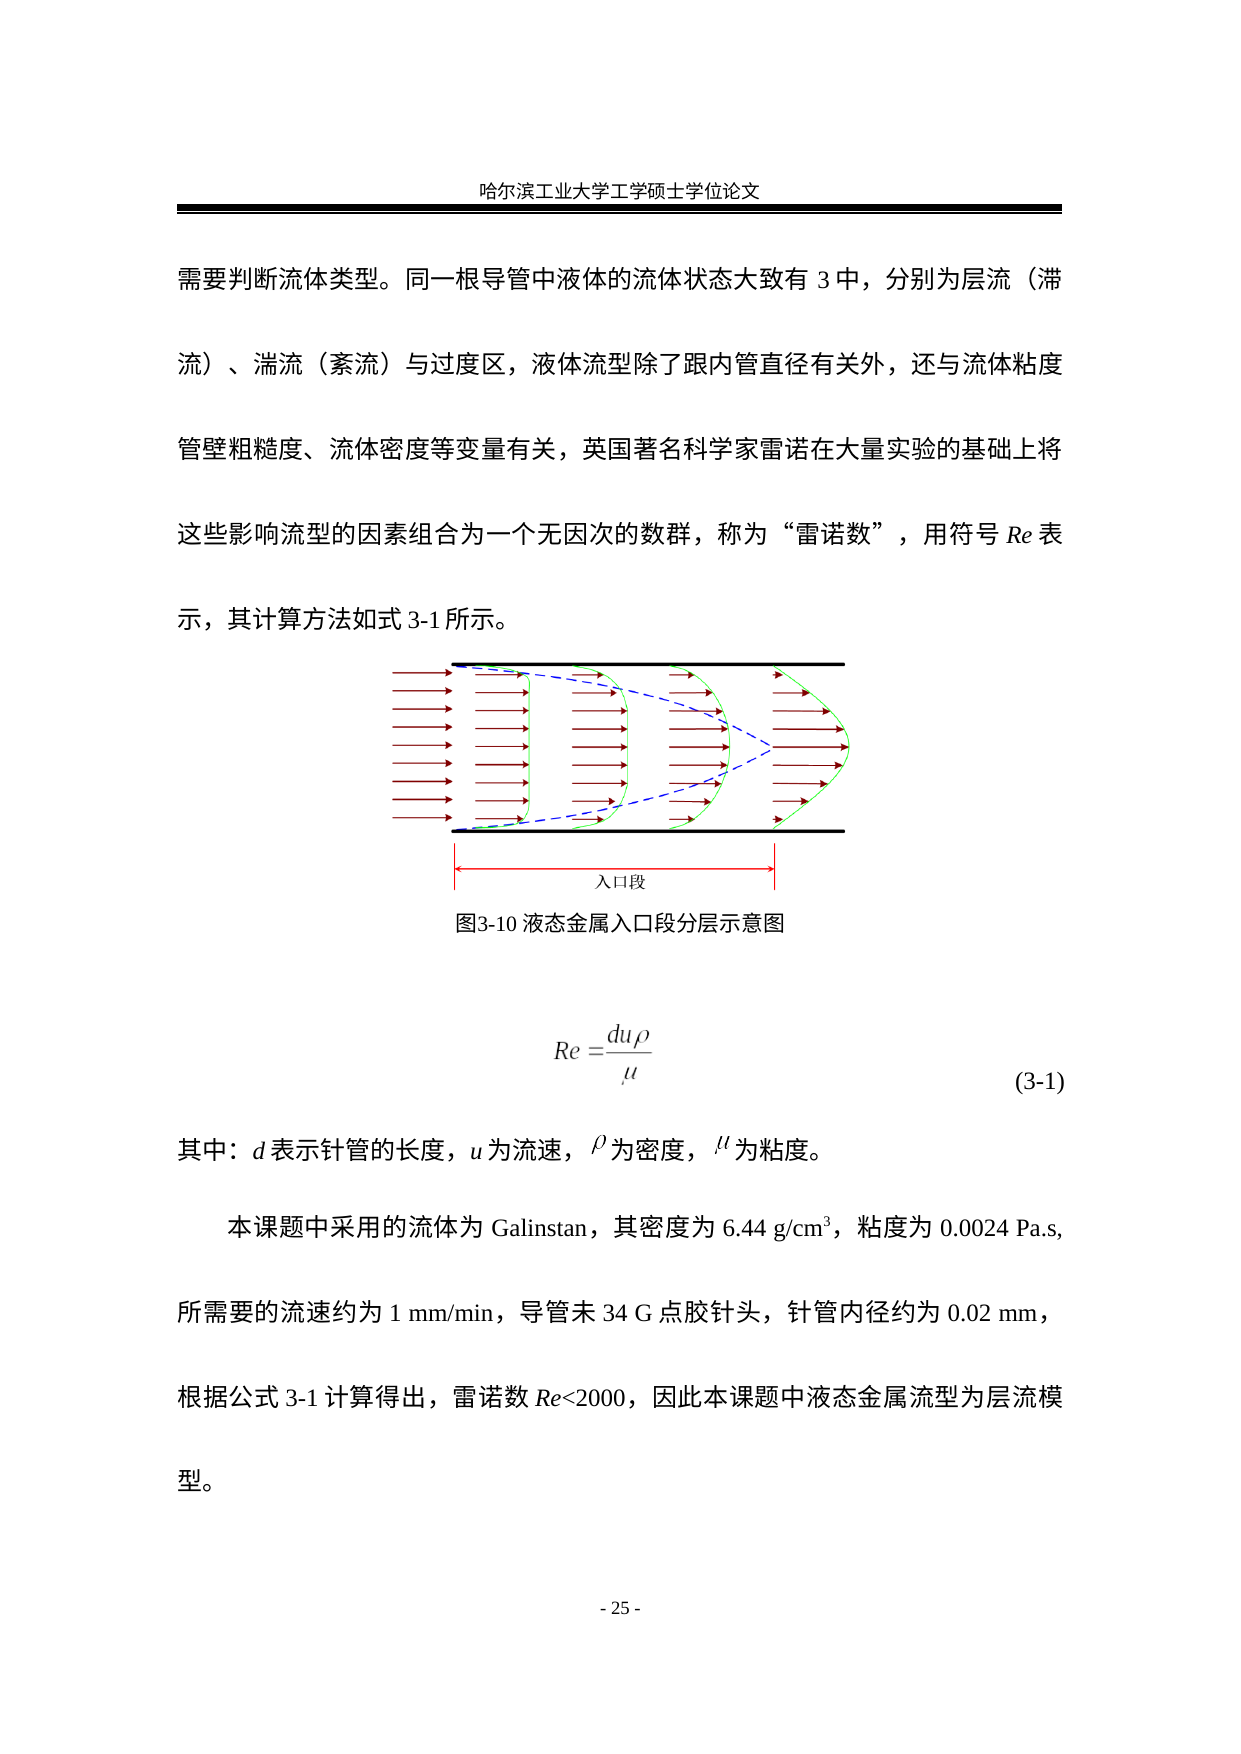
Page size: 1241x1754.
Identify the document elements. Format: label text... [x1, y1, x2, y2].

text 其中：d表示针管的长度，u为流速，为密度，为粘度。 [177, 1114, 1063, 1182]
text (3-1) [177, 1005, 1063, 1107]
text 本课题中采用的流体为Galinstan，其密度为6.44 g/cm3，粘度为0.0024 Pa.s,所需要的流速约为1 mm/min，导管未34 G点胶针头，针管内径约为0.02 mm，根据公式3-1计算得出，雷诺数Re<2000，因此本课题中液态金属流型为层流模型。 [177, 1191, 1063, 1514]
picture [387, 660, 853, 897]
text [177, 244, 1063, 651]
